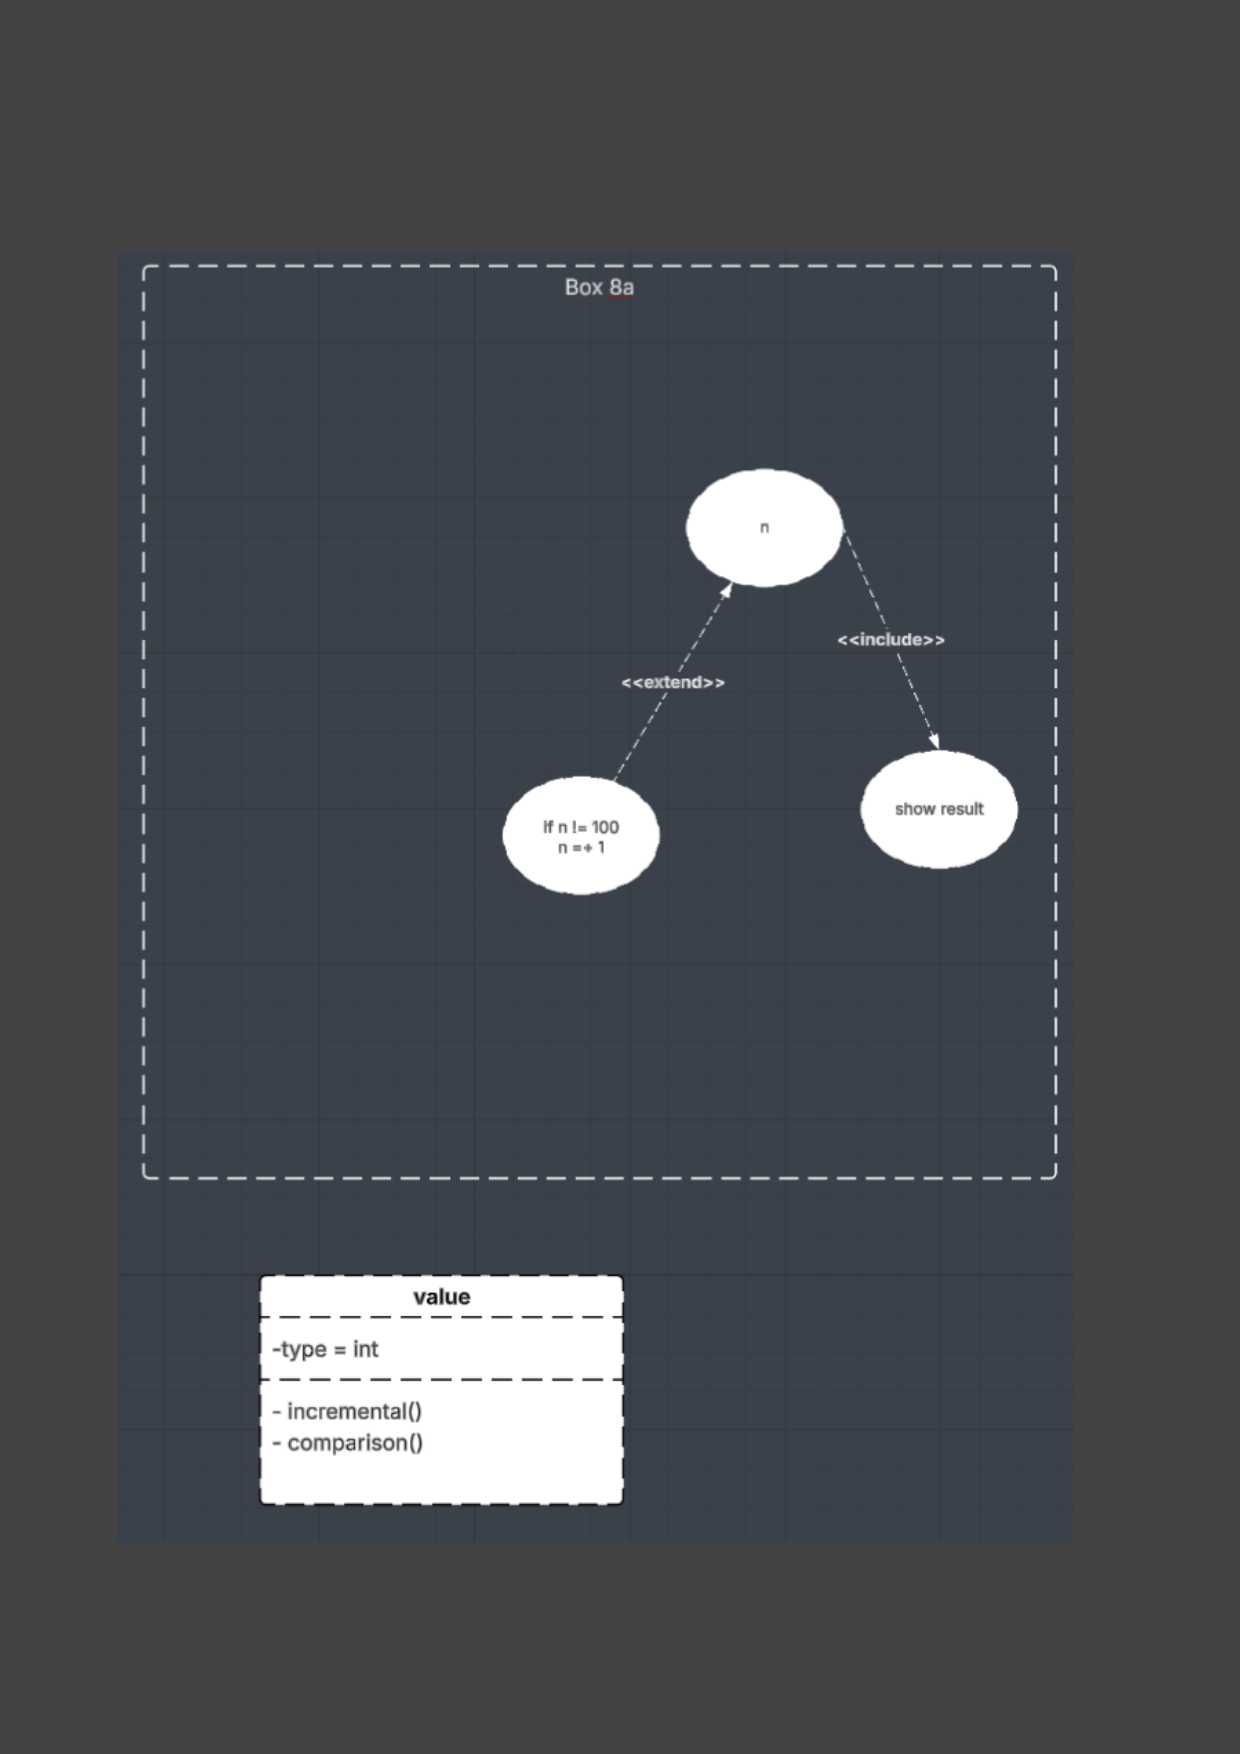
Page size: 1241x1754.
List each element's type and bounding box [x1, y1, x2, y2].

picture [118, 252, 1074, 1543]
